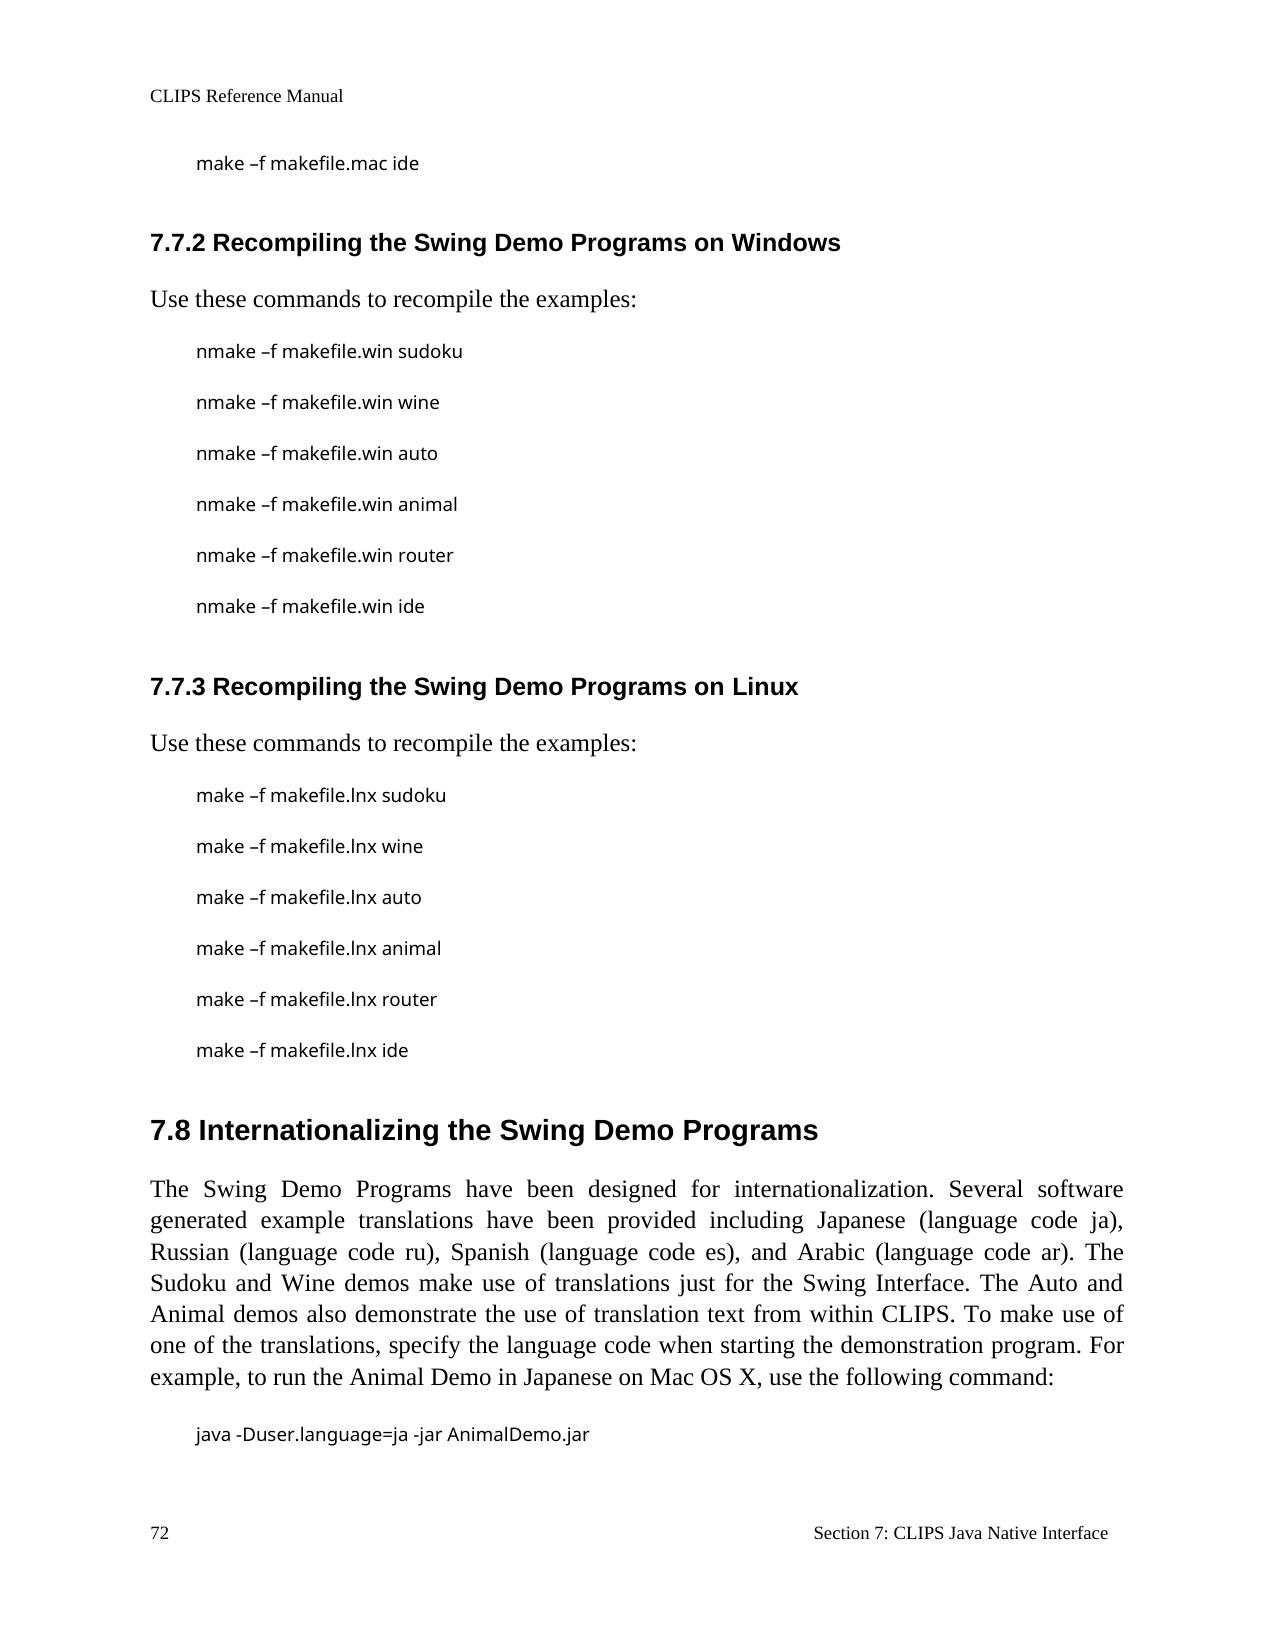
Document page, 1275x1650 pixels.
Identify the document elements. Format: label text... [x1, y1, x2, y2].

text nmake –f makefile.win wine [196, 389, 1125, 415]
text make –f makefile.lnx router [196, 986, 1125, 1012]
text nmake –f makefile.win animal [196, 492, 1125, 517]
text nmake –f makefile.win auto [196, 441, 1125, 466]
text java -Duser.language=ja -jar AnimalDemo.jar [196, 1422, 1125, 1447]
text make –f makefile.mac ide [196, 150, 1125, 176]
subtitle 7.7.2 Recompiling the Swing Demo Programs on Windows [150, 226, 1125, 257]
text make –f makefile.lnx sudoku [196, 782, 1125, 808]
text nmake –f makefile.win router [196, 543, 1125, 568]
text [150, 282, 1125, 313]
text nmake –f makefile.win sudoku [196, 338, 1125, 364]
text make –f makefile.lnx ide [196, 1037, 1125, 1063]
text make –f makefile.lnx animal [196, 935, 1125, 961]
text The Swing Demo Programs have been designed for internationalization. Several software generated example translations have been provided including Japanese (language code ja), Russian (language code ru), Spanish (language code es), and Arabic (language code ar). The Sudoku and Wine demos make use of translations just for the Swing Interface. The Auto and Animal demos also demonstrate the use of translation text from within CLIPS. To make use of one of the translations, specify the language code when starting the demonstration program. For example, to run the Animal Demo in Japanese on Mac OS X, use the following command: [150, 1172, 1125, 1390]
text nmake –f makefile.win ide [196, 594, 1125, 619]
text make –f makefile.lnx wine [196, 833, 1125, 859]
subtitle 7.8 Internationalizing the Swing Demo Programs [150, 1113, 1125, 1147]
subtitle 7.7.3 Recompiling the Swing Demo Programs on Linux [150, 669, 1125, 701]
text Use these commands to recompile the examples: [150, 726, 1125, 757]
text make –f makefile.lnx auto [196, 884, 1125, 910]
